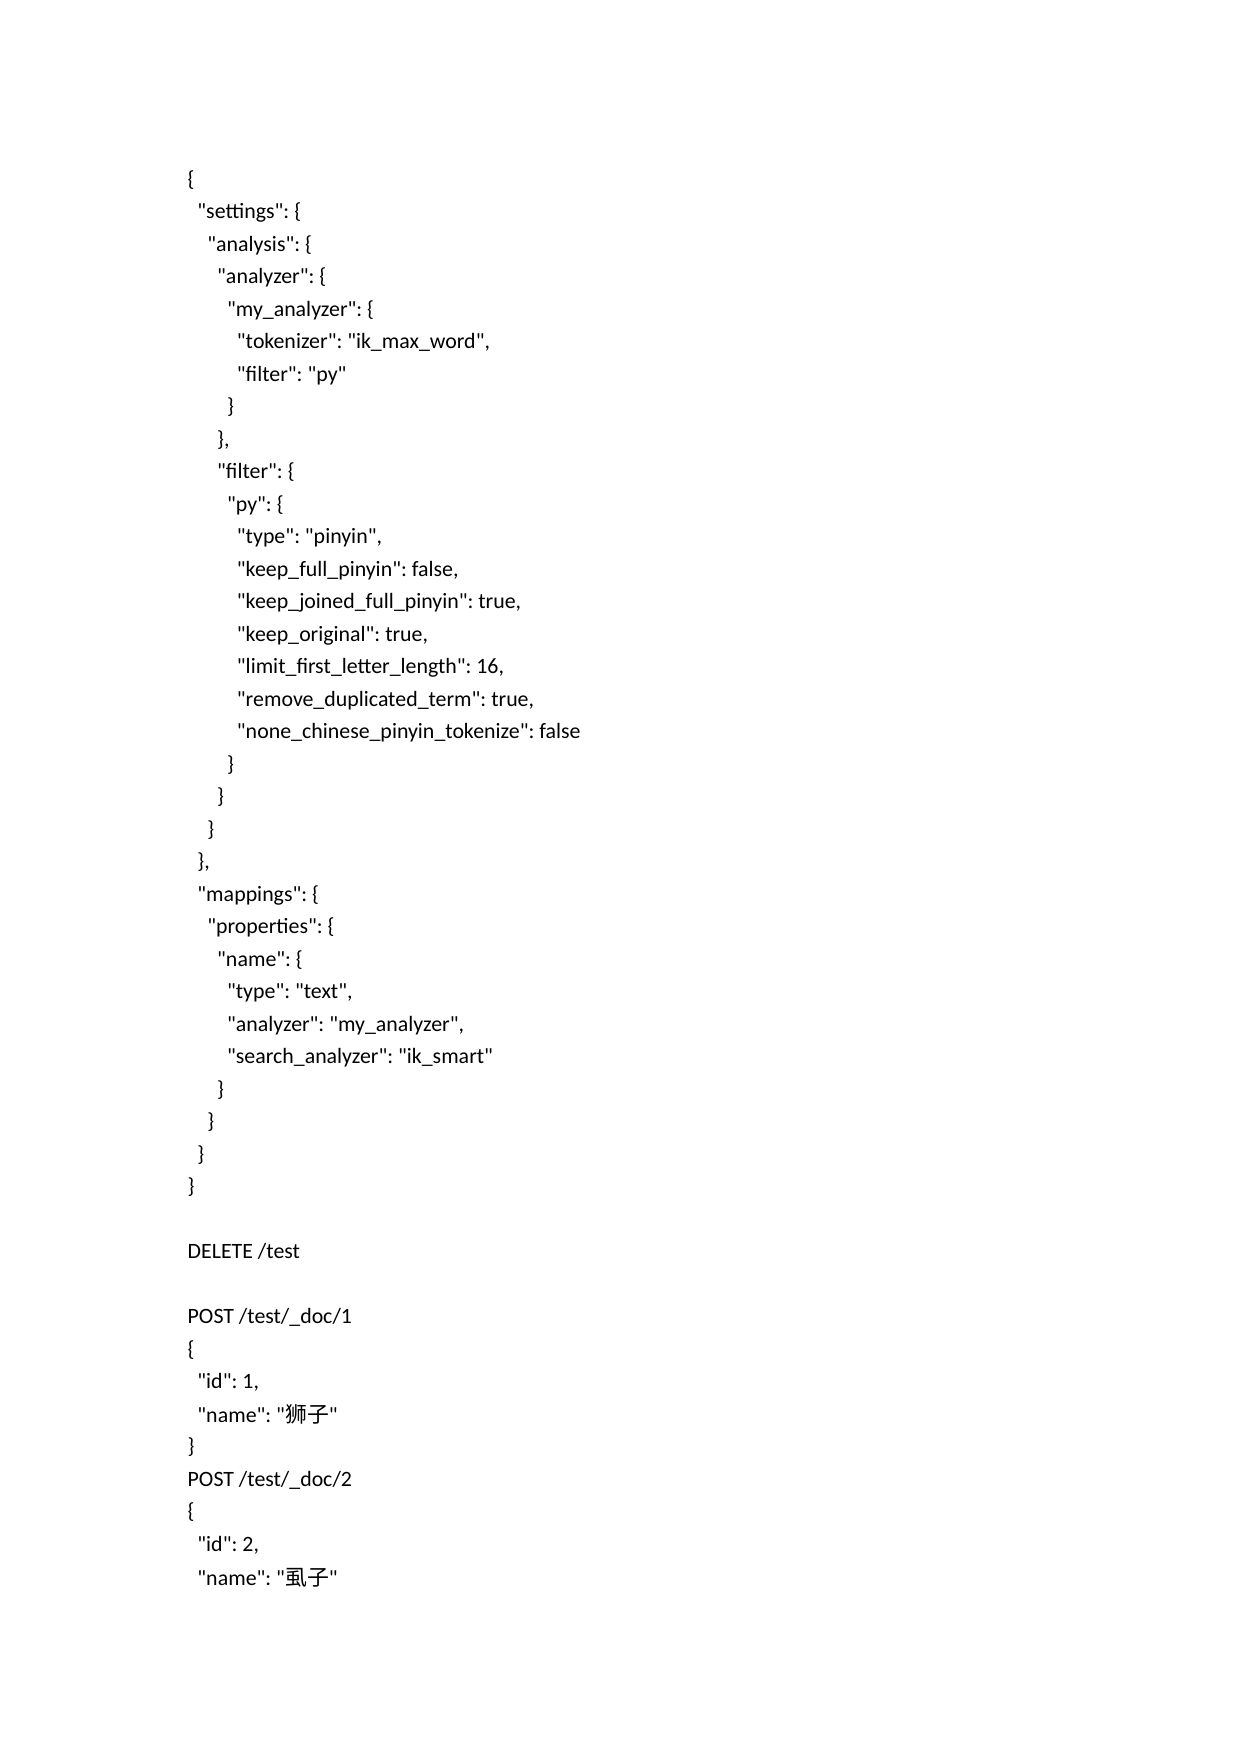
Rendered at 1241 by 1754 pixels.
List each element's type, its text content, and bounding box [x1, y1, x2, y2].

text "id": 2, [187, 1527, 1053, 1559]
text "type": "text", [187, 974, 1053, 1007]
text "limit_first_letter_length": 16, [187, 649, 1053, 682]
text "analysis": { [187, 227, 1053, 259]
text "filter": "py" [187, 357, 1053, 389]
text } [187, 1429, 1053, 1462]
text "analyzer": "my_analyzer", [187, 1007, 1053, 1039]
text "name": "虱子" [187, 1559, 1053, 1592]
text "id": 1, [187, 1364, 1053, 1397]
text "keep_full_pinyin": false, [187, 552, 1053, 584]
text "analyzer": { [187, 259, 1053, 292]
text } [187, 1137, 1053, 1169]
text "type": "pinyin", [187, 519, 1053, 552]
text "tokenizer": "ik_max_word", [187, 324, 1053, 357]
text POST /test/_doc/1 [187, 1299, 1053, 1332]
text "filter": { [187, 454, 1053, 487]
text POST /test/_doc/2 [187, 1462, 1053, 1494]
text }, [187, 844, 1053, 877]
text "properties": { [187, 909, 1053, 942]
text "keep_original": true, [187, 617, 1053, 649]
text "my_analyzer": { [187, 292, 1053, 324]
text "mappings": { [187, 877, 1053, 909]
text "name": "狮子" [187, 1397, 1053, 1429]
text } [187, 1072, 1053, 1104]
text "keep_joined_full_pinyin": true, [187, 584, 1053, 617]
text "none_chinese_pinyin_tokenize": false [187, 714, 1053, 747]
text "py": { [187, 487, 1053, 519]
text { [187, 1332, 1053, 1364]
text "remove_duplicated_term": true, [187, 682, 1053, 714]
text "settings": { [187, 194, 1053, 227]
text } [187, 389, 1053, 422]
text "search_analyzer": "ik_smart" [187, 1039, 1053, 1072]
text { [187, 162, 1053, 194]
text } [187, 747, 1053, 779]
text } [187, 1104, 1053, 1137]
text } [187, 812, 1053, 844]
text } [187, 779, 1053, 812]
text } [187, 1169, 1053, 1202]
text }, [187, 422, 1053, 454]
text DELETE /test [187, 1234, 1053, 1267]
text "name": { [187, 942, 1053, 974]
text { [187, 1494, 1053, 1527]
